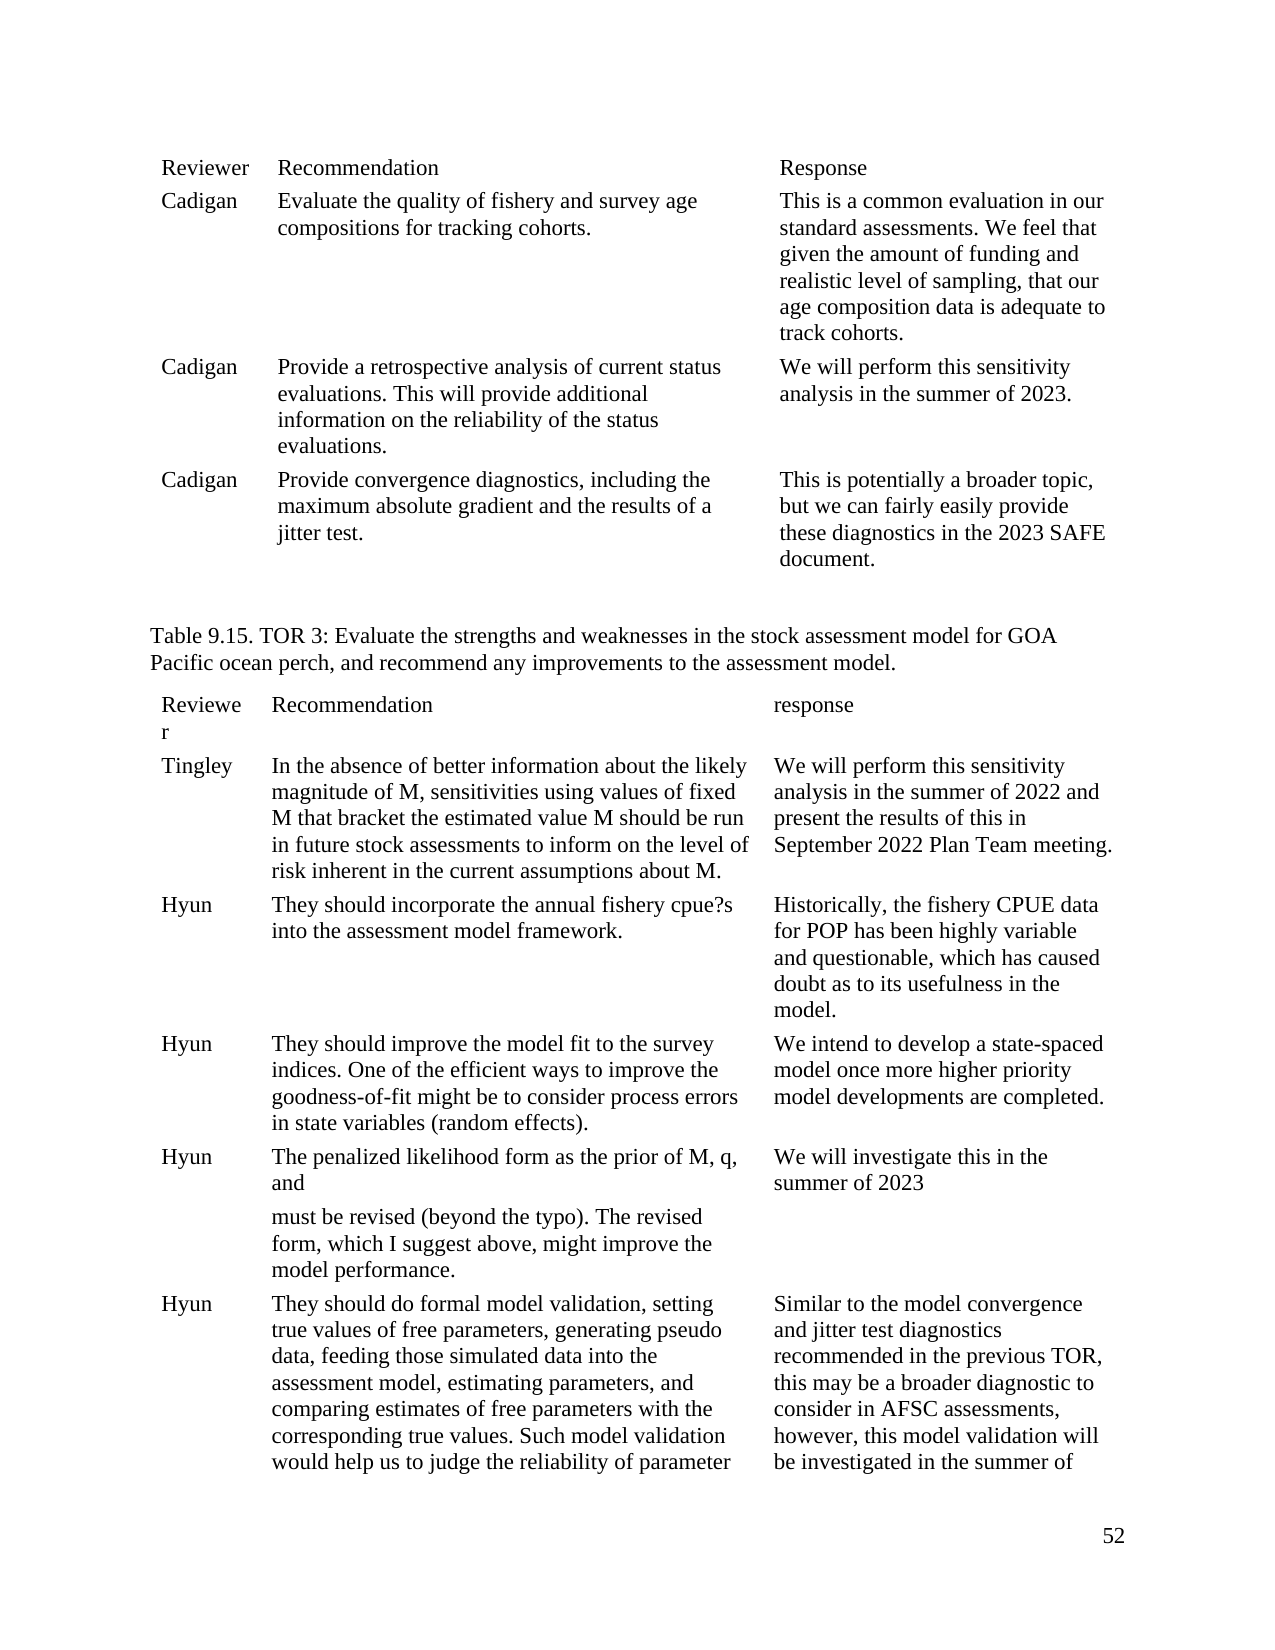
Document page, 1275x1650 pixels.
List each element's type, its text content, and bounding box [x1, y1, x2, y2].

text Table 9.15. TOR 3: Evaluate the strengths and weaknesses in the stock assessment model for GOA Pacific ocean perch, and recommend any improvements to the assessment model. [150, 622, 1125, 675]
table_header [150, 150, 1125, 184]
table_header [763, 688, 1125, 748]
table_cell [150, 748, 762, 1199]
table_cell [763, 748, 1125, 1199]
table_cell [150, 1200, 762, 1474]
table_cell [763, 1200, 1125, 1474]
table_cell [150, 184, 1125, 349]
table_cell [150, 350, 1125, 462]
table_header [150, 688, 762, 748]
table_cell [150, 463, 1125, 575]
